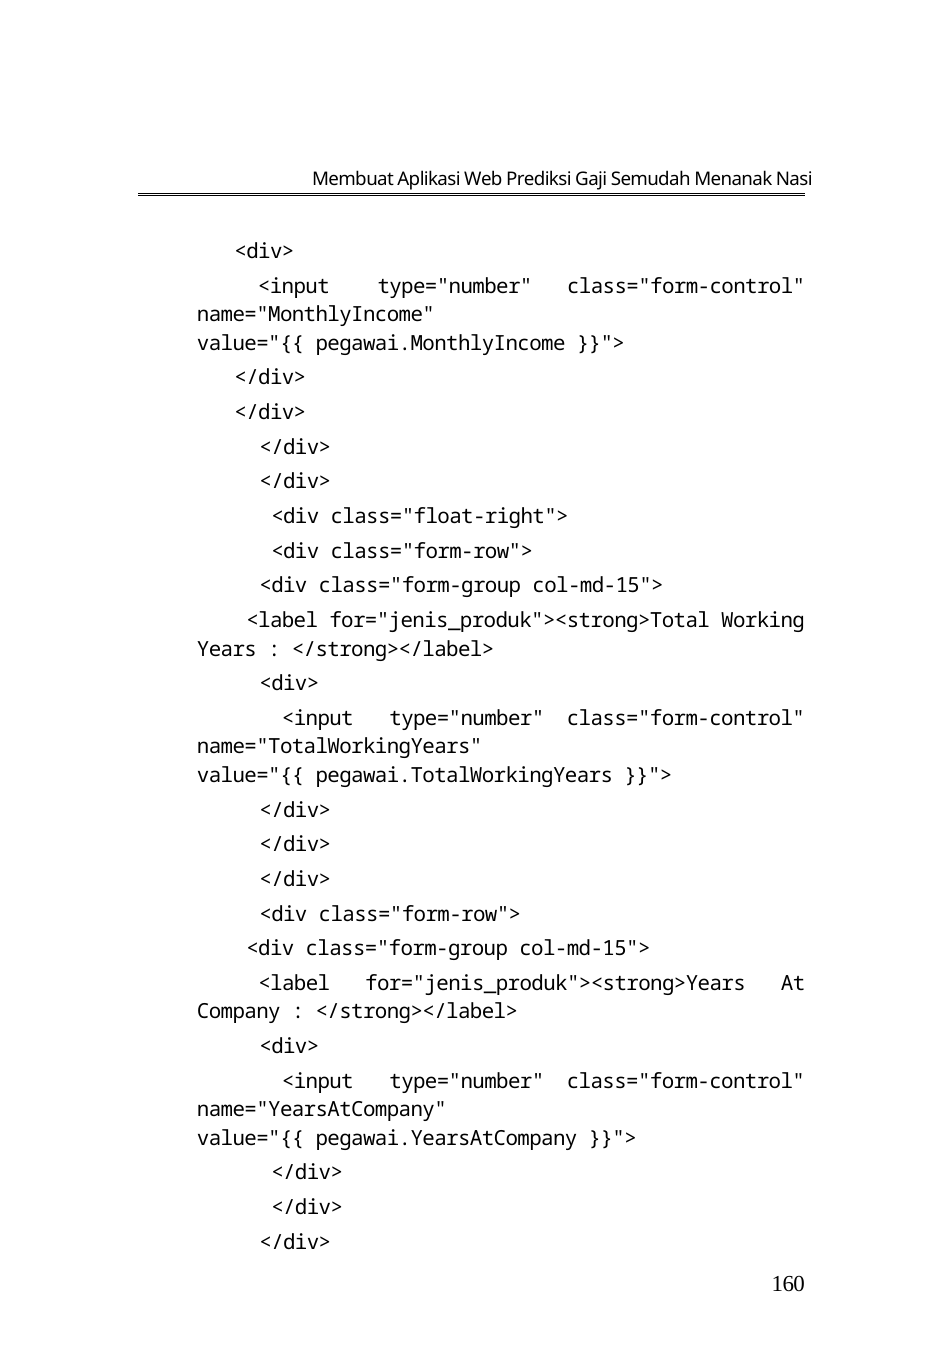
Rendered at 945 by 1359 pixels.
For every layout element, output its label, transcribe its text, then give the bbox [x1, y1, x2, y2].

text <div class="form-group col-md-15"> [197, 933, 805, 962]
text <div> [197, 236, 805, 265]
text <label for="jenis_produk"><strong>Years At Company : </strong></label> [197, 968, 805, 1025]
text <div class="form-row"> [197, 536, 805, 564]
text </div> [197, 829, 805, 858]
text </div> [197, 864, 805, 892]
text <input type="number" class="form-control" name="MonthlyIncome" value="{{ pegawai.MonthlyIncome }}"> [197, 271, 805, 356]
text <div> [197, 1031, 805, 1060]
text <div> [197, 668, 805, 697]
text </div> [197, 467, 805, 495]
text <input type="number" class="form-control" name="TotalWorkingYears" value="{{ pegawai.TotalWorkingYears }}"> [197, 703, 805, 788]
text </div> [197, 362, 805, 391]
text <div class="float-right"> [197, 501, 805, 530]
text <div class="form-row"> [197, 899, 805, 927]
text </div> [197, 432, 805, 460]
text <div class="form-group col-md-15"> [197, 571, 805, 599]
text </div> [197, 1227, 805, 1255]
text <label for="jenis_produk"><strong>Total Working Years : </strong></label> [197, 605, 805, 662]
text </div> [197, 397, 805, 426]
text </div> [197, 795, 805, 823]
text </div> [197, 1157, 805, 1186]
text <input type="number" class="form-control" name="YearsAtCompany" value="{{ pegawai.YearsAtCompany }}"> [197, 1066, 805, 1151]
text </div> [197, 1192, 805, 1221]
